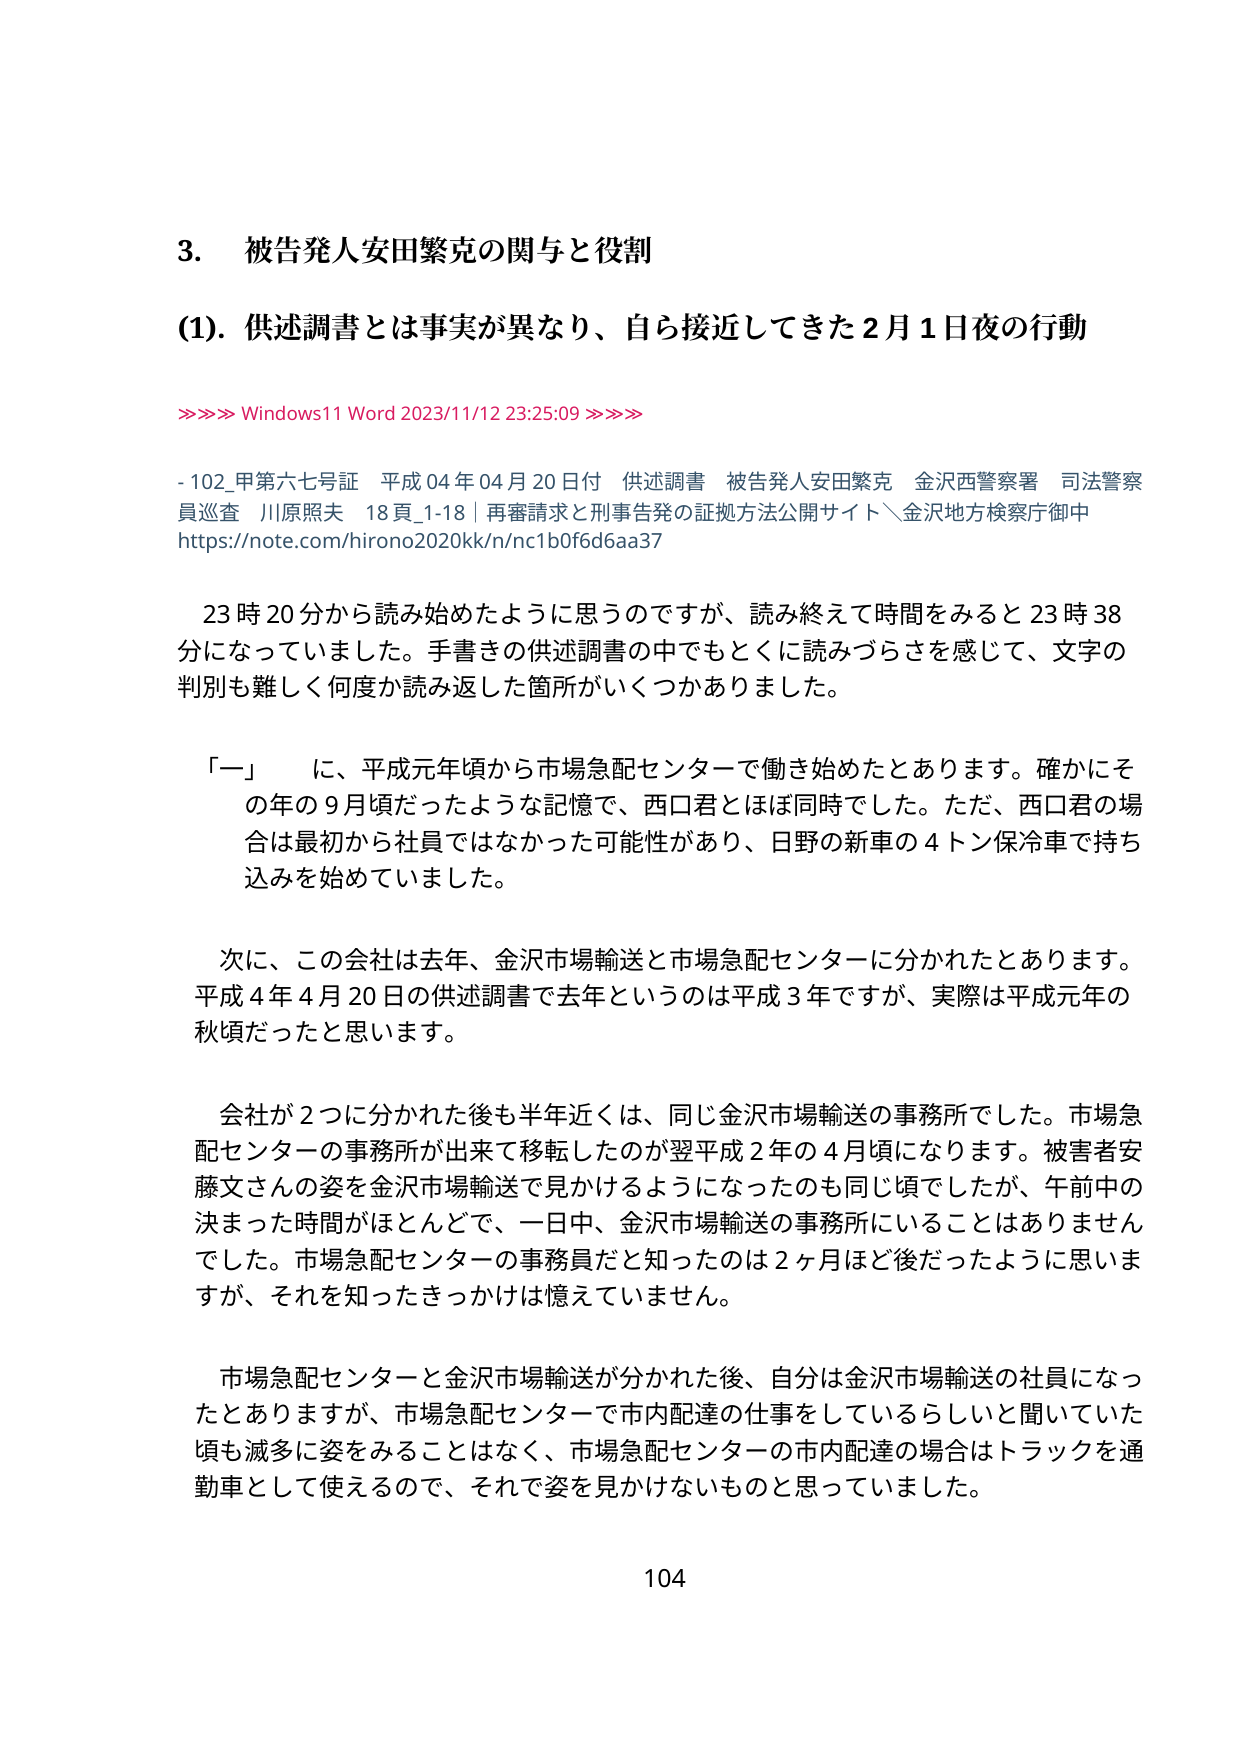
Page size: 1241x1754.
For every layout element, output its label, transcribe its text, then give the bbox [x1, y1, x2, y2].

text - 102_甲第六七号証 平成04年04月20日付 供述調書 被告発人安田繁克 金沢西警察署 司法警察員巡査 川原照夫 18頁_1-18｜再審請求と刑事告発の証拠方法公開サイト＼金沢地方検察庁御中 https://note.com/hirono2020kk/n/nc1b0f6d6aa37 [177, 465, 1152, 554]
list に、平成元年頃から市場急配センターで働き始めたとあります。確かにその年の9月頃だったような記憶で、西口君とほぼ同時でした。ただ、西口君の場合は最初から社員ではなかった可能性があり、日野の新車の4トン保冷車で持ち込みを始めていました。 [194, 749, 1152, 894]
subtitle 被告発人安田繁克の関与と役割 [177, 228, 1152, 270]
text 次に、この会社は去年、金沢市場輸送と市場急配センターに分かれたとあります。平成4年4月20日の供述調書で去年というのは平成3年ですが、実際は平成元年の秋頃だったと思います。 [194, 940, 1152, 1049]
text ≫≫≫ Windows11 Word 2023/11/12 23:25:09 ≫≫≫ [177, 400, 1152, 425]
text 23時20分から読み始めたように思うのですが、読み終えて時間をみると23時38分になっていました。手書きの供述調書の中でもとくに読みづらさを感じて、文字の判別も難しく何度か読み返した箇所がいくつかありました。 [177, 595, 1152, 703]
text 会社が2つに分かれた後も半年近くは、同じ金沢市場輸送の事務所でした。市場急配センターの事務所が出来て移転したのが翌平成2年の4月頃になります。被害者安藤文さんの姿を金沢市場輸送で見かけるようになったのも同じ頃でしたが、午前中の決まった時間がほとんどで、一日中、金沢市場輸送の事務所にいることはありませんでした。市場急配センターの事務員だと知ったのは2ヶ月ほど後だったように思いますが、それを知ったきっかけは憶えていません。 [194, 1095, 1152, 1313]
subtitle 供述調書とは事実が異なり、自ら接近してきた2月1日夜の行動 [177, 305, 1152, 347]
text 市場急配センターと金沢市場輸送が分かれた後、自分は金沢市場輸送の社員になったとありますが、市場急配センターで市内配達の仕事をしているらしいと聞いていた頃も滅多に姿をみることはなく、市場急配センターの市内配達の場合はトラックを通勤車として使えるので、それで姿を見かけないものと思っていました。 [194, 1358, 1152, 1503]
